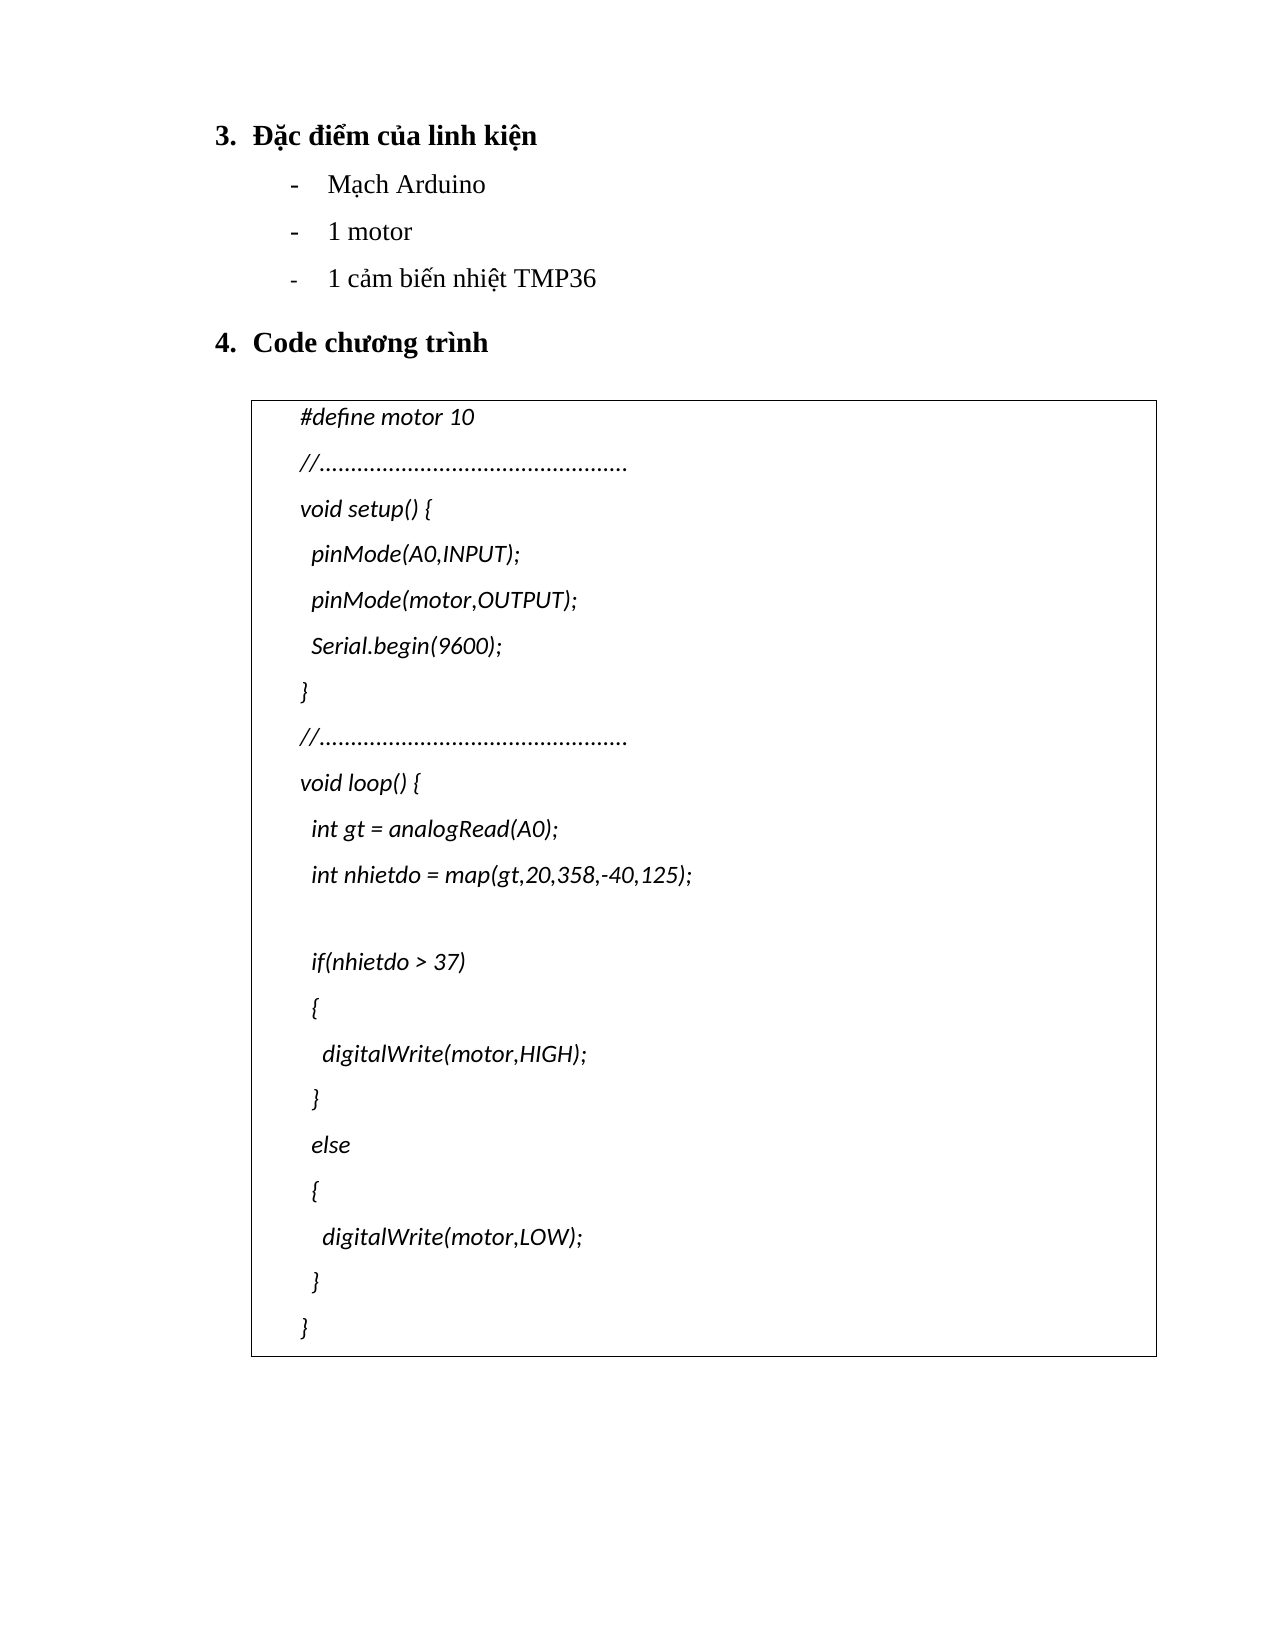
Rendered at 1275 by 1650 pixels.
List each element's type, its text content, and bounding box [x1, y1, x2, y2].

list 1 motor [290, 215, 1157, 246]
list 1 cảm biến nhiệt TMP36 [290, 262, 1157, 293]
subtitle Code chương trình [215, 325, 1157, 359]
subtitle Đặc điểm của linh kiện [215, 118, 1157, 152]
list Mạch Arduino [290, 168, 1157, 199]
table_header #define motor 10 //................................................. void setup() { pinMode(A0,INPUT); pinMode(motor,OUTPUT); Serial.begin(9600); } //................................................. void loop() { int gt = analogRead(A0); int nhietdo = map(gt,20,358,-40,125); if(nhietdo > 37) { digitalWrite(motor,HIGH); } else { digitalWrite(motor,LOW); } } [252, 401, 1156, 1356]
